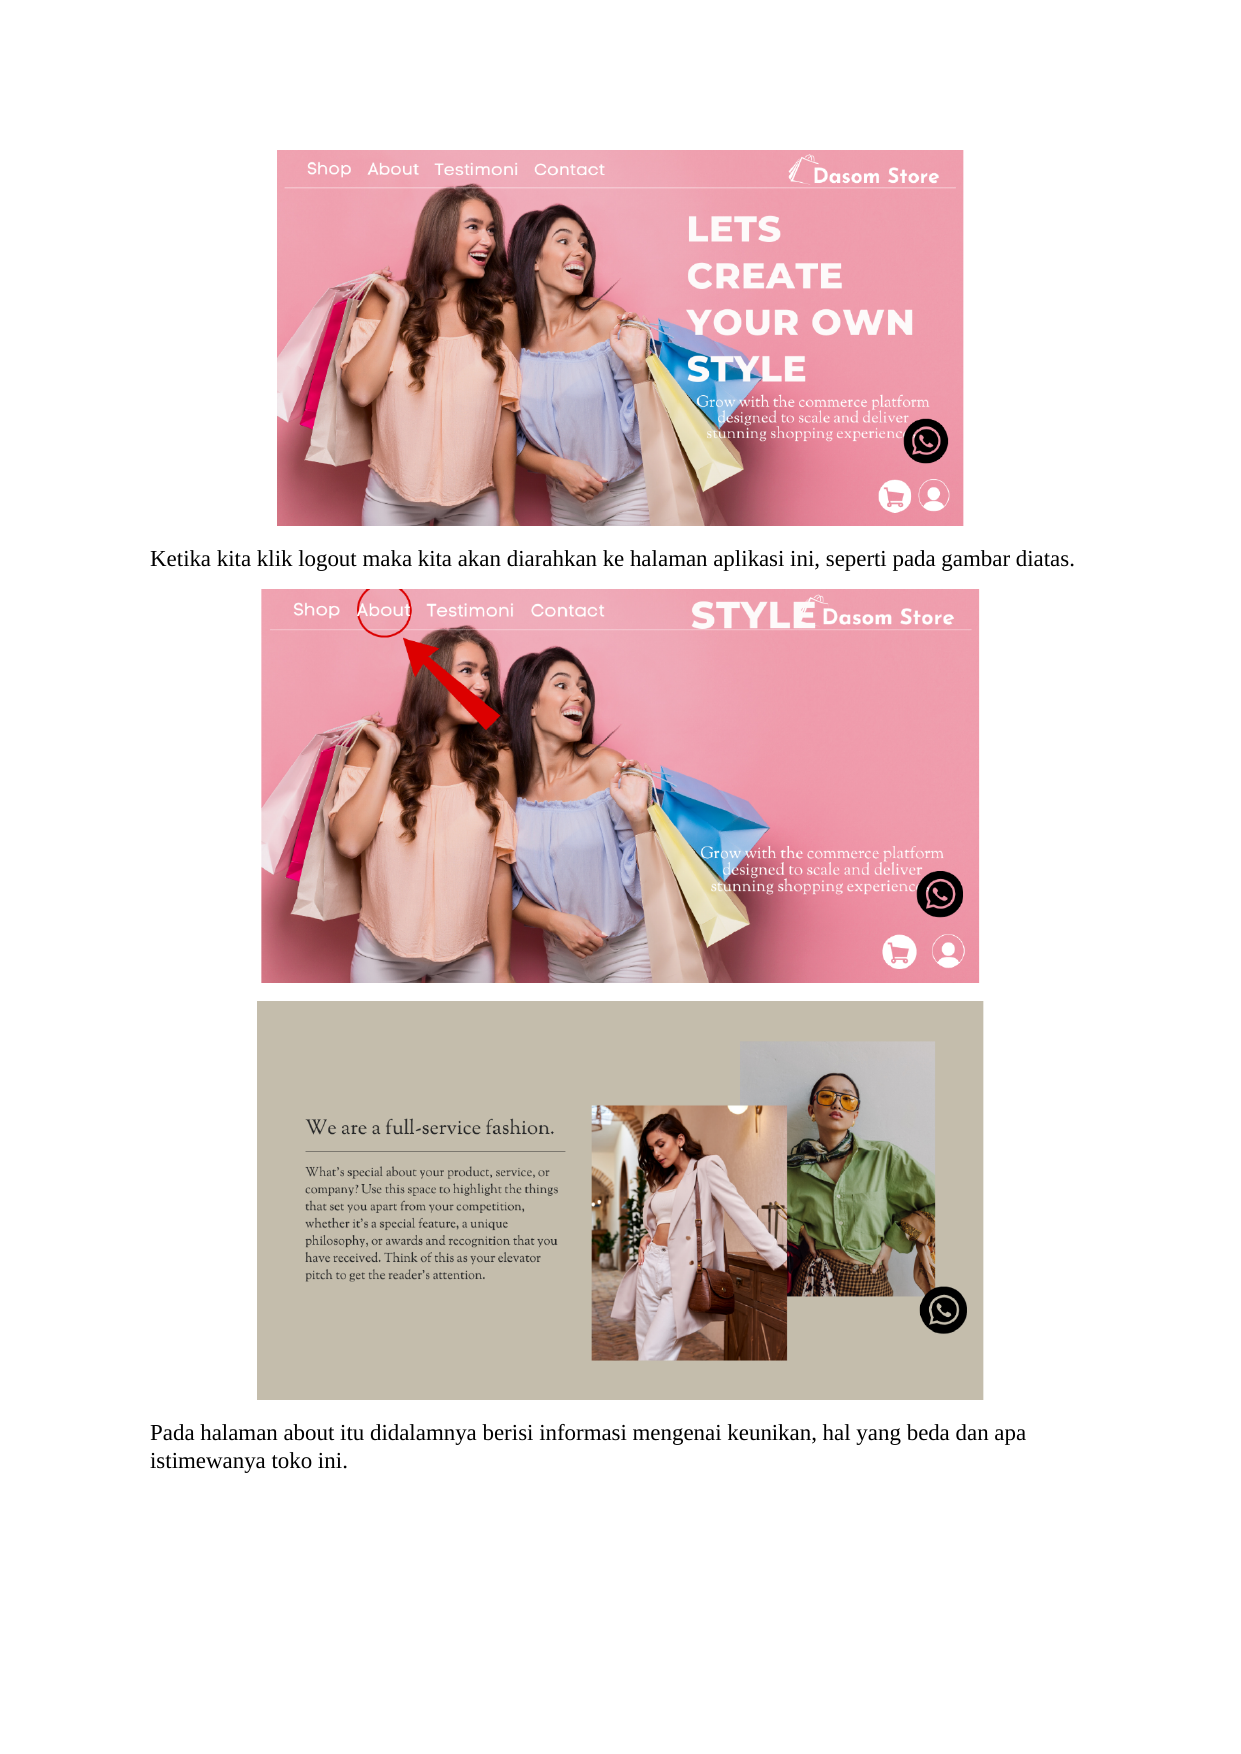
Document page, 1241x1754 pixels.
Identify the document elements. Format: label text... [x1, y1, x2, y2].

text Pada halaman about itu didalamnya berisi informasi mengenai keunikan, hal yang beda dan apa istimewanya toko ini. [150, 1418, 1090, 1473]
text Ketika kita klik logout maka kita akan diarahkan ke halaman aplikasi ini, seperti pada gambar diatas. [150, 545, 1090, 571]
picture [257, 1001, 984, 1400]
picture [261, 589, 980, 983]
picture [277, 150, 964, 526]
